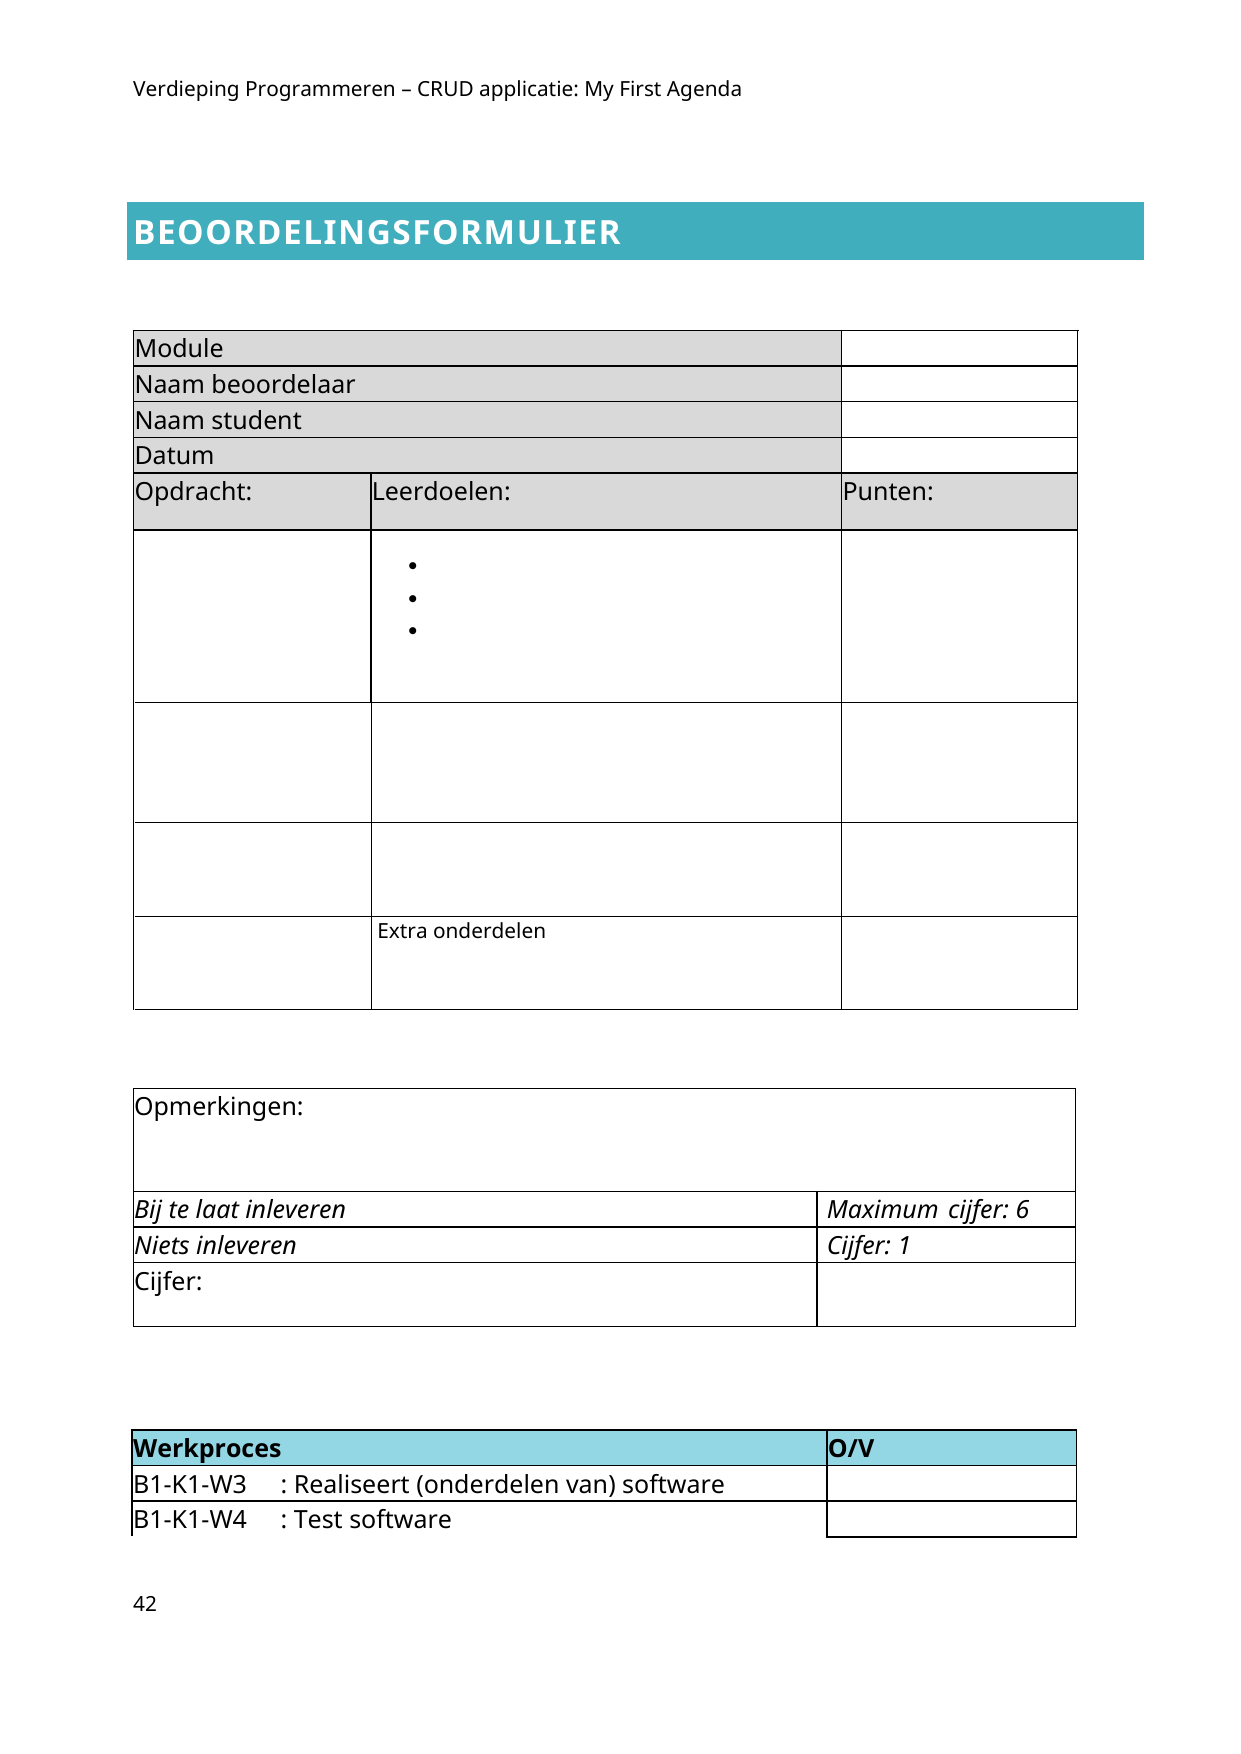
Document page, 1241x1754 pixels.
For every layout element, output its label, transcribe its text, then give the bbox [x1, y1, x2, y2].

table_cell [372, 531, 841, 702]
table_cell Naam beoordelaar [134, 367, 841, 401]
table_cell Punten: [842, 474, 1077, 529]
table_cell [842, 402, 1077, 436]
table_cell [828, 1466, 1076, 1500]
table_cell [134, 917, 371, 1009]
table_cell [842, 531, 1077, 702]
table_cell [828, 1502, 1076, 1536]
table_cell B1-K1-W4 : Test software [280, 1502, 826, 1536]
table_cell [372, 703, 841, 822]
table_cell [842, 917, 1077, 1009]
table_cell Maximum cijfer: 6 [818, 1192, 1075, 1226]
table_cell [842, 703, 1077, 822]
table_cell Naam student [134, 402, 841, 436]
table_cell [134, 823, 371, 916]
table_cell B1-K1-W3 : Realiseert (onderdelen van) software [253, 1466, 826, 1500]
table_header Module [134, 331, 841, 365]
table_cell [372, 823, 841, 916]
table_cell [134, 531, 370, 702]
table_cell [818, 1263, 1075, 1326]
table_header O/V [828, 1431, 1076, 1465]
table_cell Bij te laat inleveren [134, 1192, 816, 1226]
table_cell [842, 367, 1077, 401]
table_cell [134, 703, 371, 822]
table_header Opmerkingen: [134, 1089, 1075, 1191]
subtitle BEOORDELINGSFORMULIER [133, 209, 1137, 254]
table_cell Extra onderdelen [372, 917, 841, 1009]
table_header Werkproces [133, 1431, 826, 1465]
table_header [842, 331, 1077, 365]
table_cell Cijfer: [134, 1263, 816, 1326]
table_cell Opdracht: [134, 474, 370, 529]
table_cell Niets inleveren [134, 1228, 816, 1262]
table_cell [842, 438, 1077, 472]
table_cell [842, 823, 1077, 916]
table_cell Datum [134, 438, 841, 472]
table_cell Cijfer: 1 [818, 1228, 1075, 1262]
table_cell Leerdoelen: [372, 474, 841, 529]
